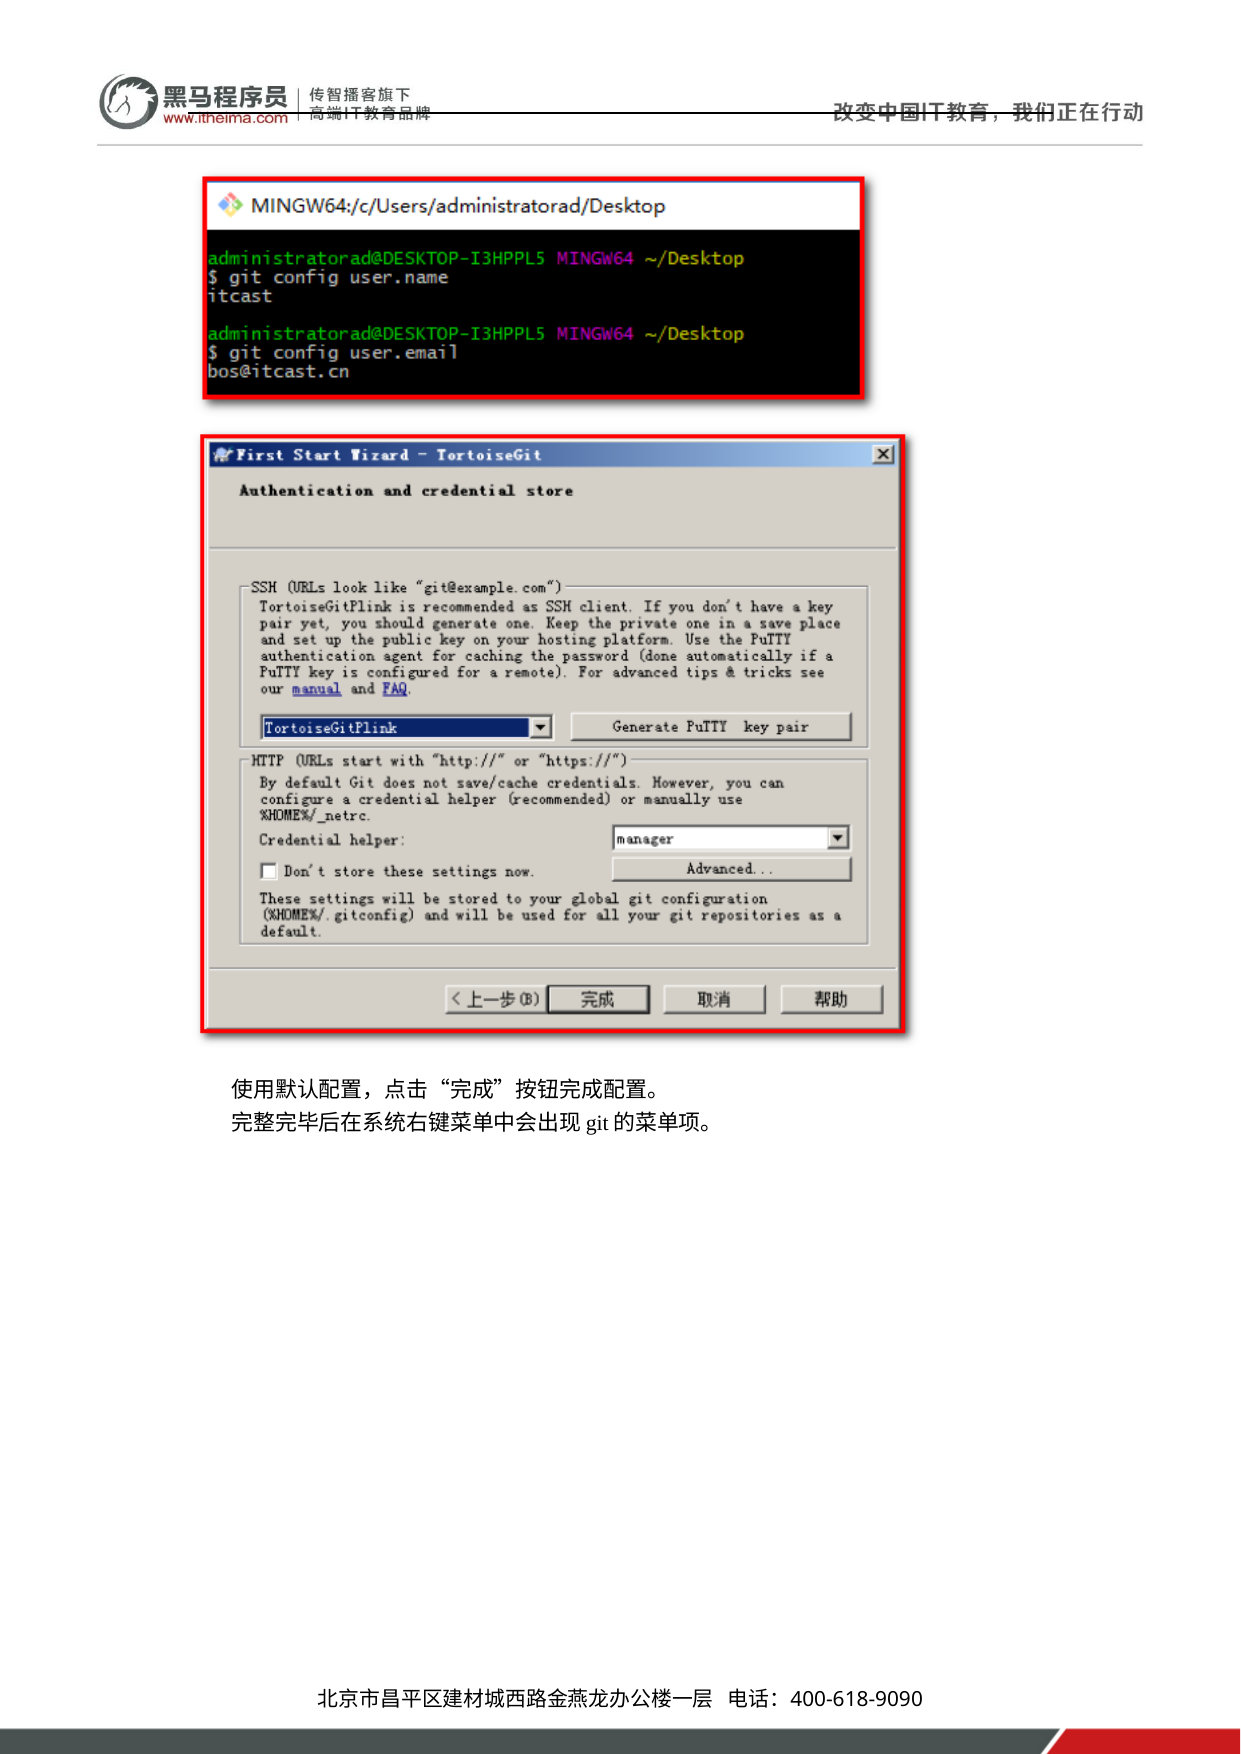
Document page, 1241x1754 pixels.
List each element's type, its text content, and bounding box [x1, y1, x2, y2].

text 完整完毕后在系统右键菜单中会出现git的菜单项。 [187, 1104, 1053, 1137]
picture [187, 162, 882, 417]
text 使用默认配置，点击“完成”按钮完成配置。 [187, 1072, 1053, 1104]
picture [0, 3, 1241, 153]
picture [187, 422, 920, 1048]
picture [0, 1669, 1241, 1754]
